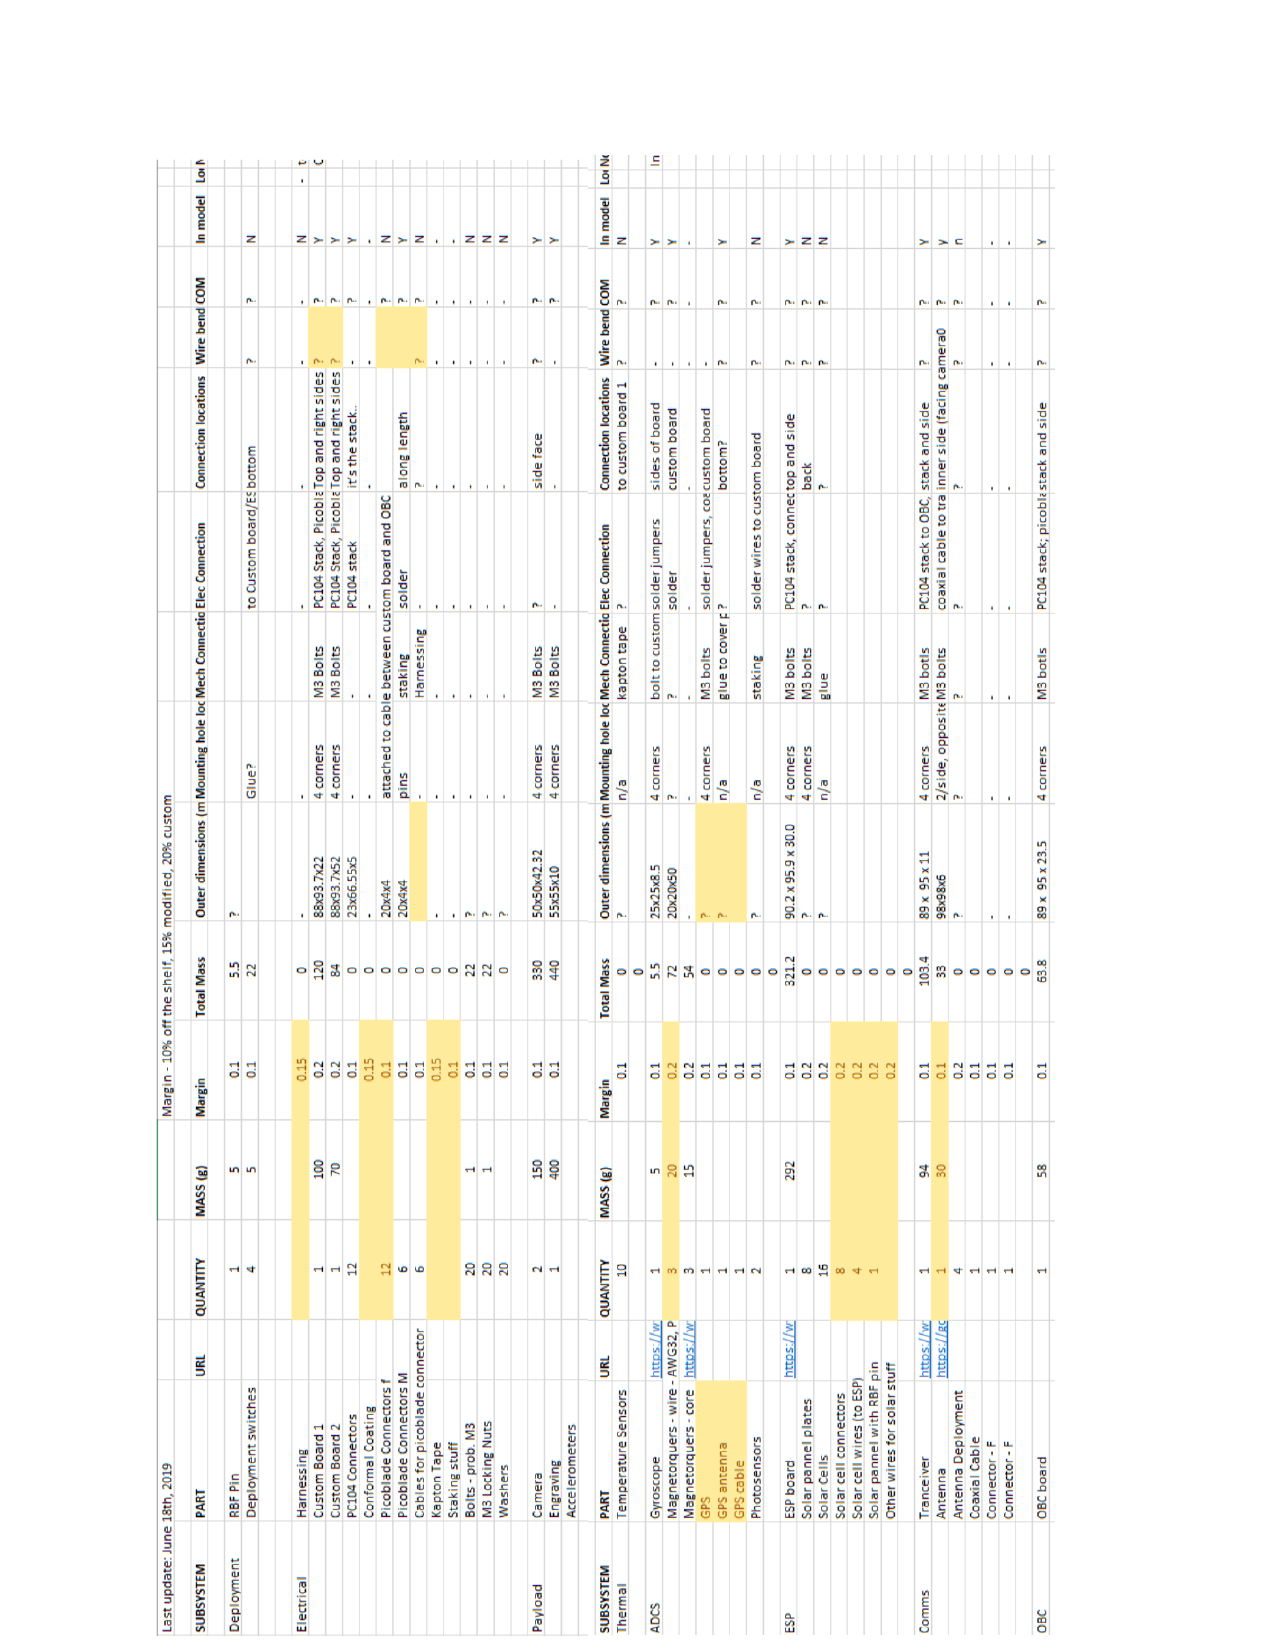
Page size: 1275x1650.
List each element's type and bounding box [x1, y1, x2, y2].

picture [157, 161, 587, 1635]
picture [588, 156, 1055, 1635]
